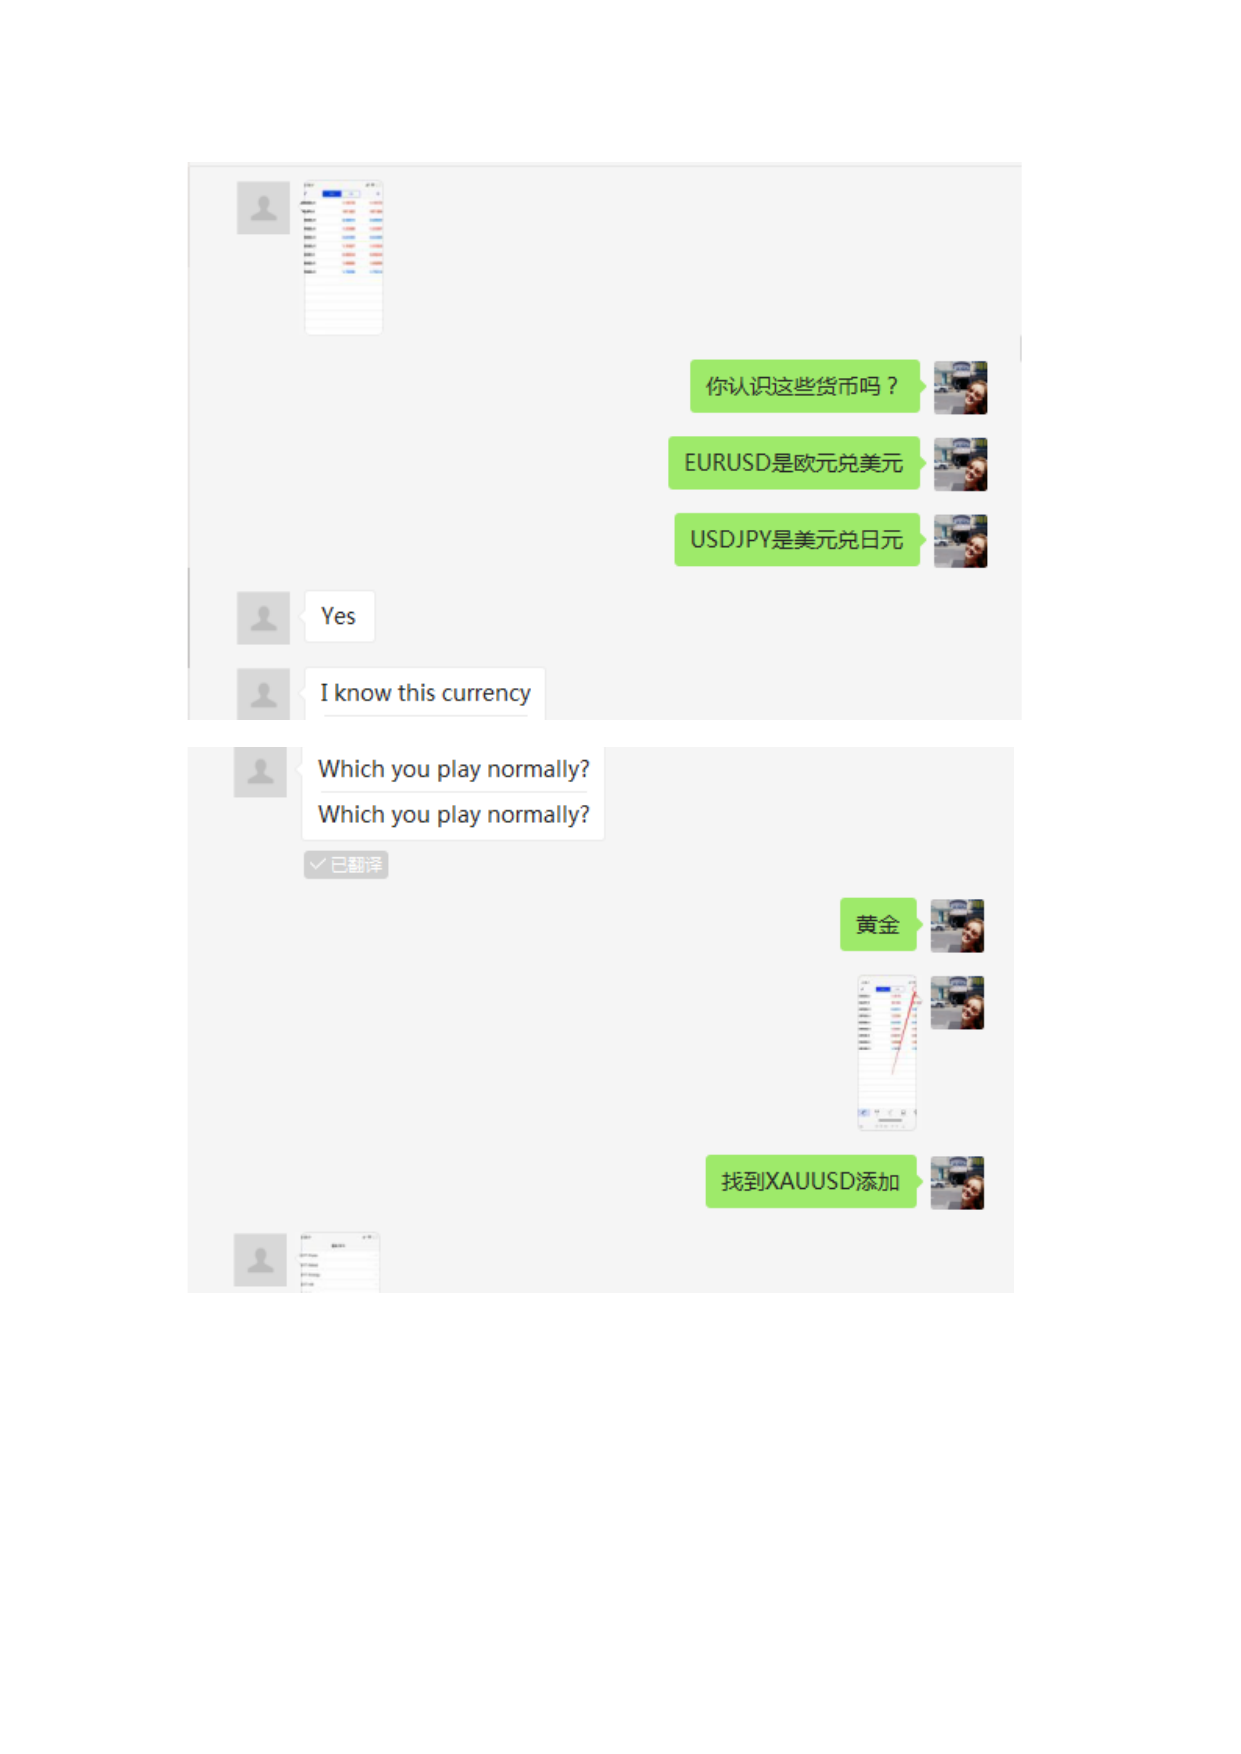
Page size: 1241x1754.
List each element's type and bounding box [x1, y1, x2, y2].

picture [187, 747, 1014, 1293]
picture [187, 162, 1022, 720]
